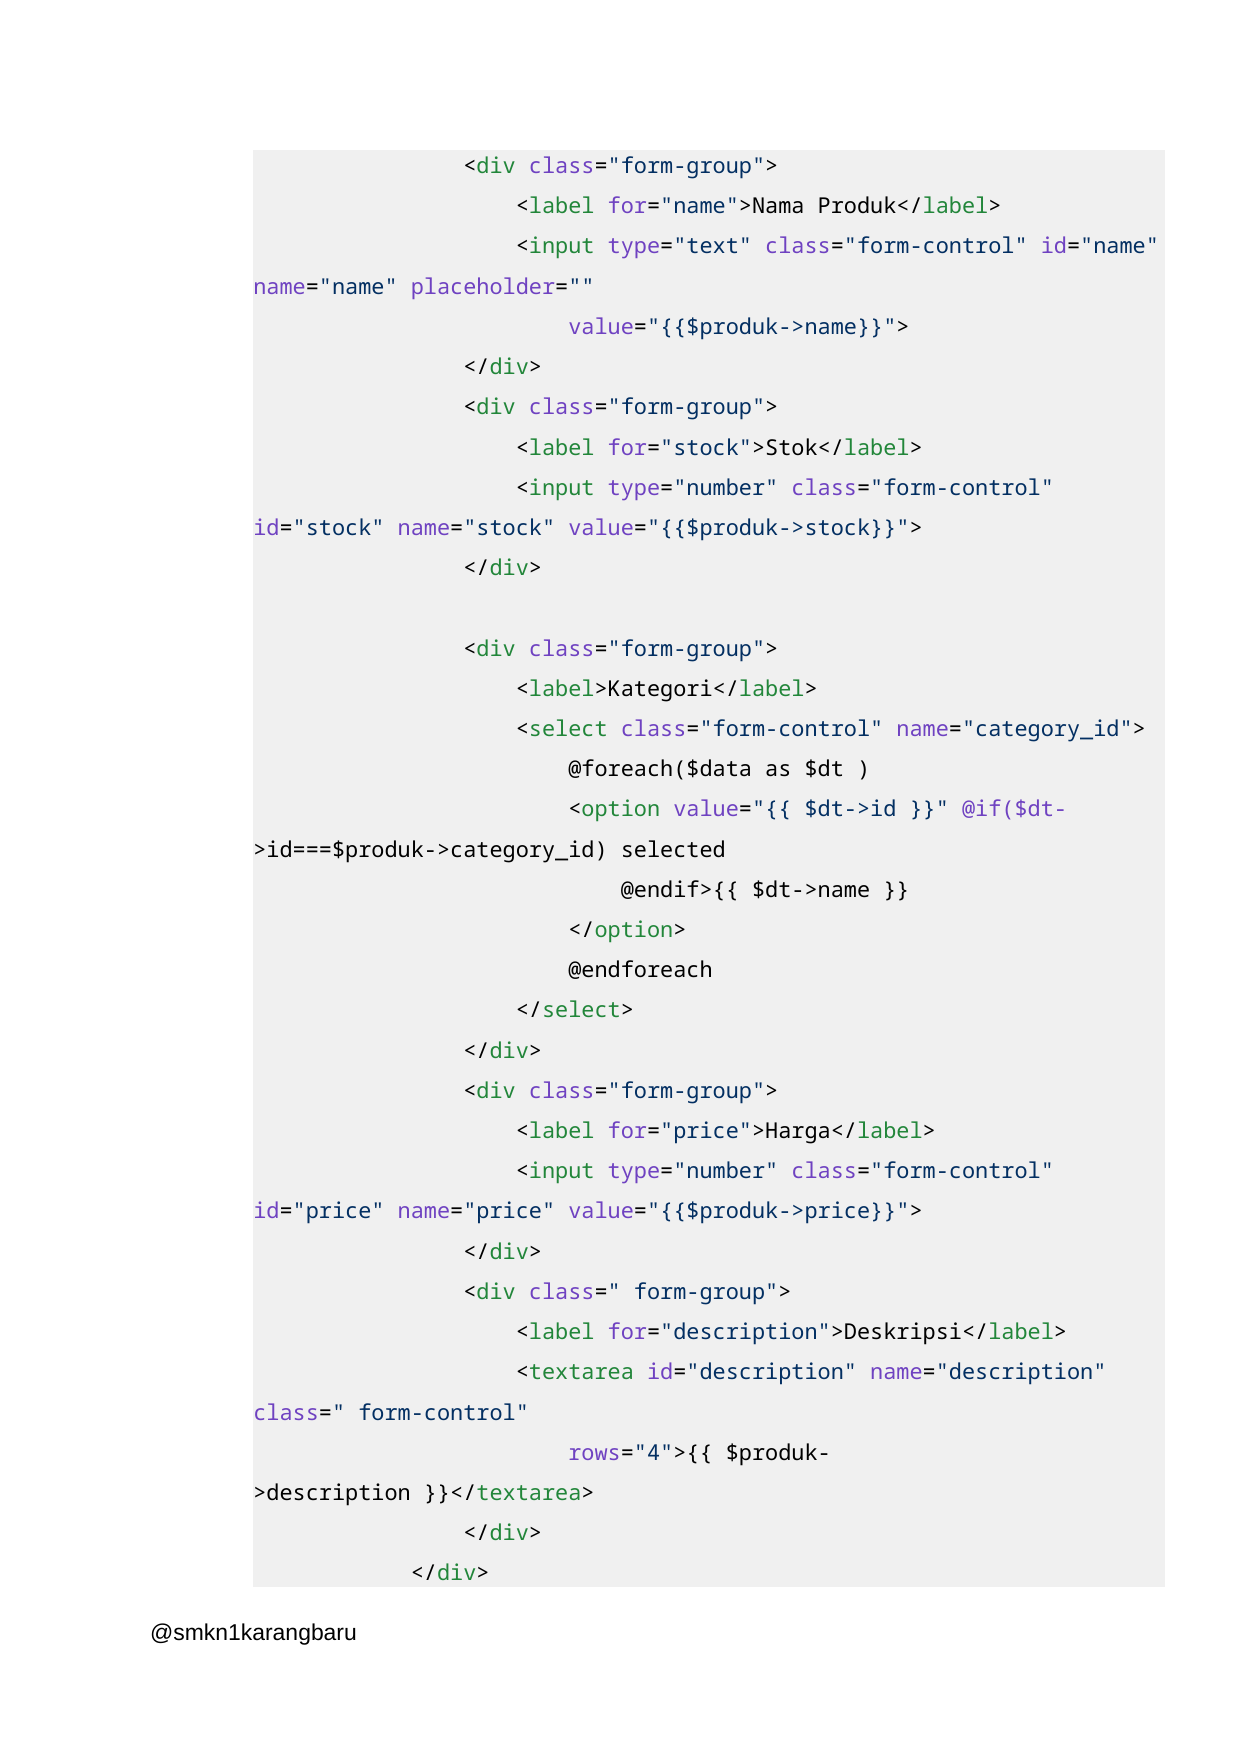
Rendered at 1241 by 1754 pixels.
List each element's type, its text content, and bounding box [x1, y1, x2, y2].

text </div> [253, 1517, 1165, 1547]
text <option value="{{ $dt->id }}" @if($dt->id===$produk->category_id) selected [253, 793, 1165, 863]
text <textarea id="description" name="description" class=" form-control" [253, 1356, 1165, 1426]
text </div> [253, 1034, 1165, 1064]
text <select class="form-control" name="category_id"> [253, 713, 1165, 743]
text <div class="form-group"> [253, 632, 1165, 662]
text <div class="form-group"> [253, 150, 1165, 180]
text </div> [253, 552, 1165, 582]
text @foreach($data as $dt ) [253, 753, 1165, 783]
text @endif>{{ $dt->name }} [253, 874, 1165, 903]
text </option> [253, 914, 1165, 944]
text <input type="number" class="form-control" id="stock" name="stock" value="{{$produk->stock}}"> [253, 472, 1165, 542]
text rows="4">{{ $produk->description }}</textarea> [253, 1437, 1165, 1507]
text <label for="stock">Stok</label> [253, 431, 1165, 461]
text <label>Kategori</label> [253, 673, 1165, 702]
text <label for="description">Deskripsi</label> [253, 1316, 1165, 1346]
text <input type="number" class="form-control" id="price" name="price" value="{{$produk->price}}"> [253, 1155, 1165, 1225]
text <label for="name">Nama Produk</label> [253, 190, 1165, 220]
text value="{{$produk->name}}"> [253, 311, 1165, 341]
text </select> [253, 994, 1165, 1024]
text <div class=" form-group"> [253, 1276, 1165, 1306]
text </div> [253, 351, 1165, 381]
text @endforeach [253, 954, 1165, 984]
text </div> [253, 1557, 1165, 1587]
text <input type="text" class="form-control" id="name" name="name" placeholder="" [253, 230, 1165, 300]
text <label for="price">Harga</label> [253, 1115, 1165, 1145]
text </div> [253, 1236, 1165, 1265]
text <div class="form-group"> [253, 1075, 1165, 1104]
text <div class="form-group"> [253, 391, 1165, 421]
